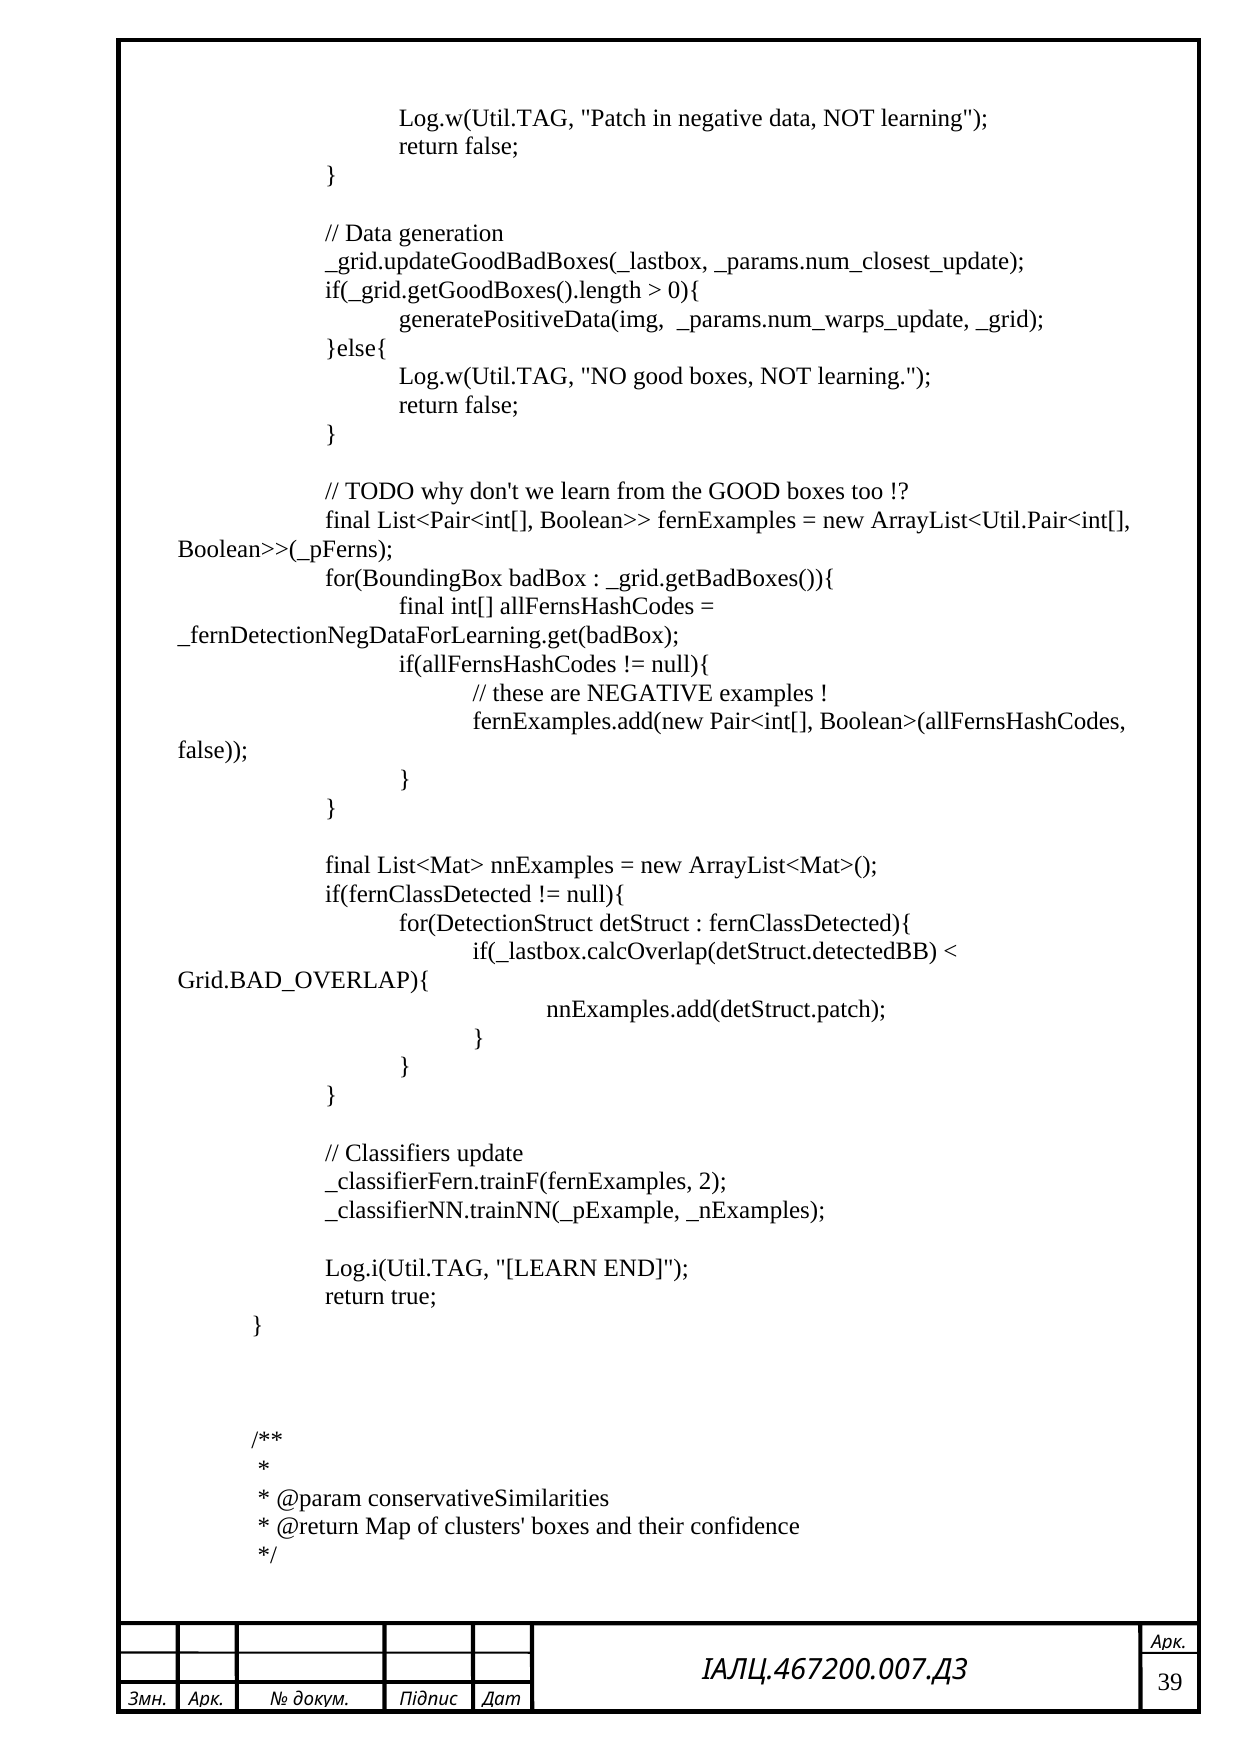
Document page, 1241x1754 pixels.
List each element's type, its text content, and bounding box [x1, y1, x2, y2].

text if(fernClassDetected != null){ [177, 879, 1152, 908]
text } [177, 764, 1152, 793]
text /** [177, 1425, 1152, 1454]
text final List<Pair<int[], Boolean>> fernExamples = new ArrayList<Util.Pair<int[], Boolean>>(_pFerns); [177, 505, 1152, 563]
text generatePositiveData(img, _params.num_warps_update, _grid); [177, 304, 1152, 333]
text nnExamples.add(detStruct.patch); [177, 994, 1152, 1023]
text } [177, 419, 1152, 448]
text * @param conservativeSimilarities [177, 1483, 1152, 1511]
text // Data generation [177, 218, 1152, 246]
text } [177, 160, 1152, 189]
text Log.w(Util.TAG, "Patch in negative data, NOT learning"); [177, 103, 1152, 131]
text Log.i(Util.TAG, "[LEARN END]"); [177, 1253, 1152, 1281]
text } [177, 1023, 1152, 1051]
text if(allFernsHashCodes != null){ [177, 649, 1152, 678]
text // TODO why don't we learn from the GOOD boxes too !? [177, 476, 1152, 505]
text if(_grid.getGoodBoxes().length > 0){ [177, 275, 1152, 304]
text } [177, 1051, 1152, 1080]
text } [177, 1310, 1152, 1339]
text final List<Mat> nnExamples = new ArrayList<Mat>(); [177, 850, 1152, 879]
text fernExamples.add(new Pair<int[], Boolean>(allFernsHashCodes, false)); [177, 706, 1152, 764]
text if(_lastbox.calcOverlap(detStruct.detectedBB) < Grid.BAD_OVERLAP){ [177, 936, 1152, 994]
text _classifierNN.trainNN(_pExample, _nExamples); [177, 1195, 1152, 1224]
text * @return Map of clusters' boxes and their confidence [177, 1511, 1152, 1540]
text */ [177, 1540, 1152, 1569]
text Log.w(Util.TAG, "NO good boxes, NOT learning."); [177, 361, 1152, 390]
text }else{ [177, 333, 1152, 361]
text return false; [177, 131, 1152, 160]
text } [177, 1080, 1152, 1109]
text * [177, 1454, 1152, 1483]
text final int[] allFernsHashCodes = _fernDetectionNegDataForLearning.get(badBox); [177, 591, 1152, 649]
text _grid.updateGoodBadBoxes(_lastbox, _params.num_closest_update); [177, 246, 1152, 275]
text return true; [177, 1281, 1152, 1310]
text for(DetectionStruct detStruct : fernClassDetected){ [177, 908, 1152, 936]
text for(BoundingBox badBox : _grid.getBadBoxes()){ [177, 563, 1152, 591]
text return false; [177, 390, 1152, 419]
text _classifierFern.trainF(fernExamples, 2); [177, 1166, 1152, 1195]
text // these are NEGATIVE examples ! [177, 678, 1152, 706]
text // Classifiers update [177, 1138, 1152, 1166]
text } [177, 793, 1152, 821]
